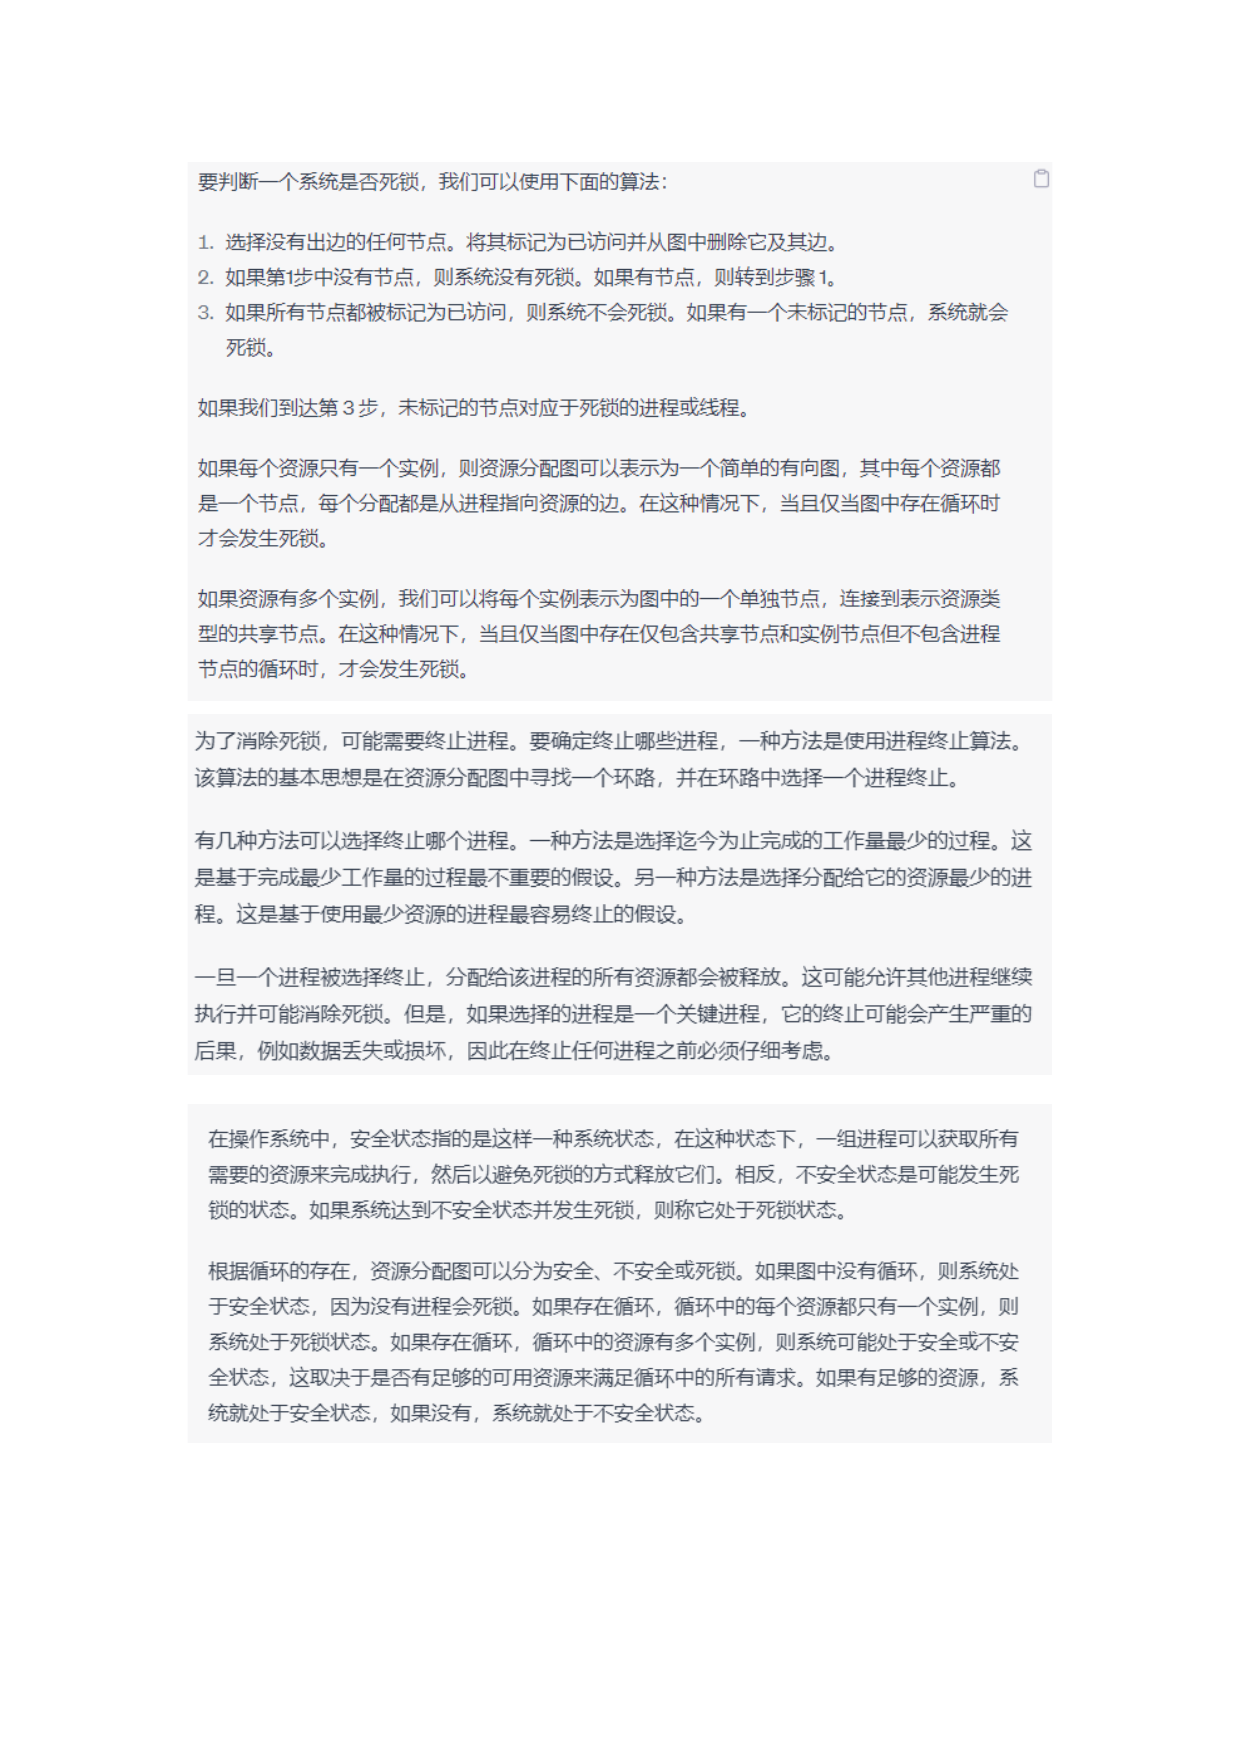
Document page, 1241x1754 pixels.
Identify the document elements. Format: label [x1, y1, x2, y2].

picture [187, 1104, 1052, 1443]
picture [187, 714, 1052, 1075]
picture [187, 162, 1053, 701]
